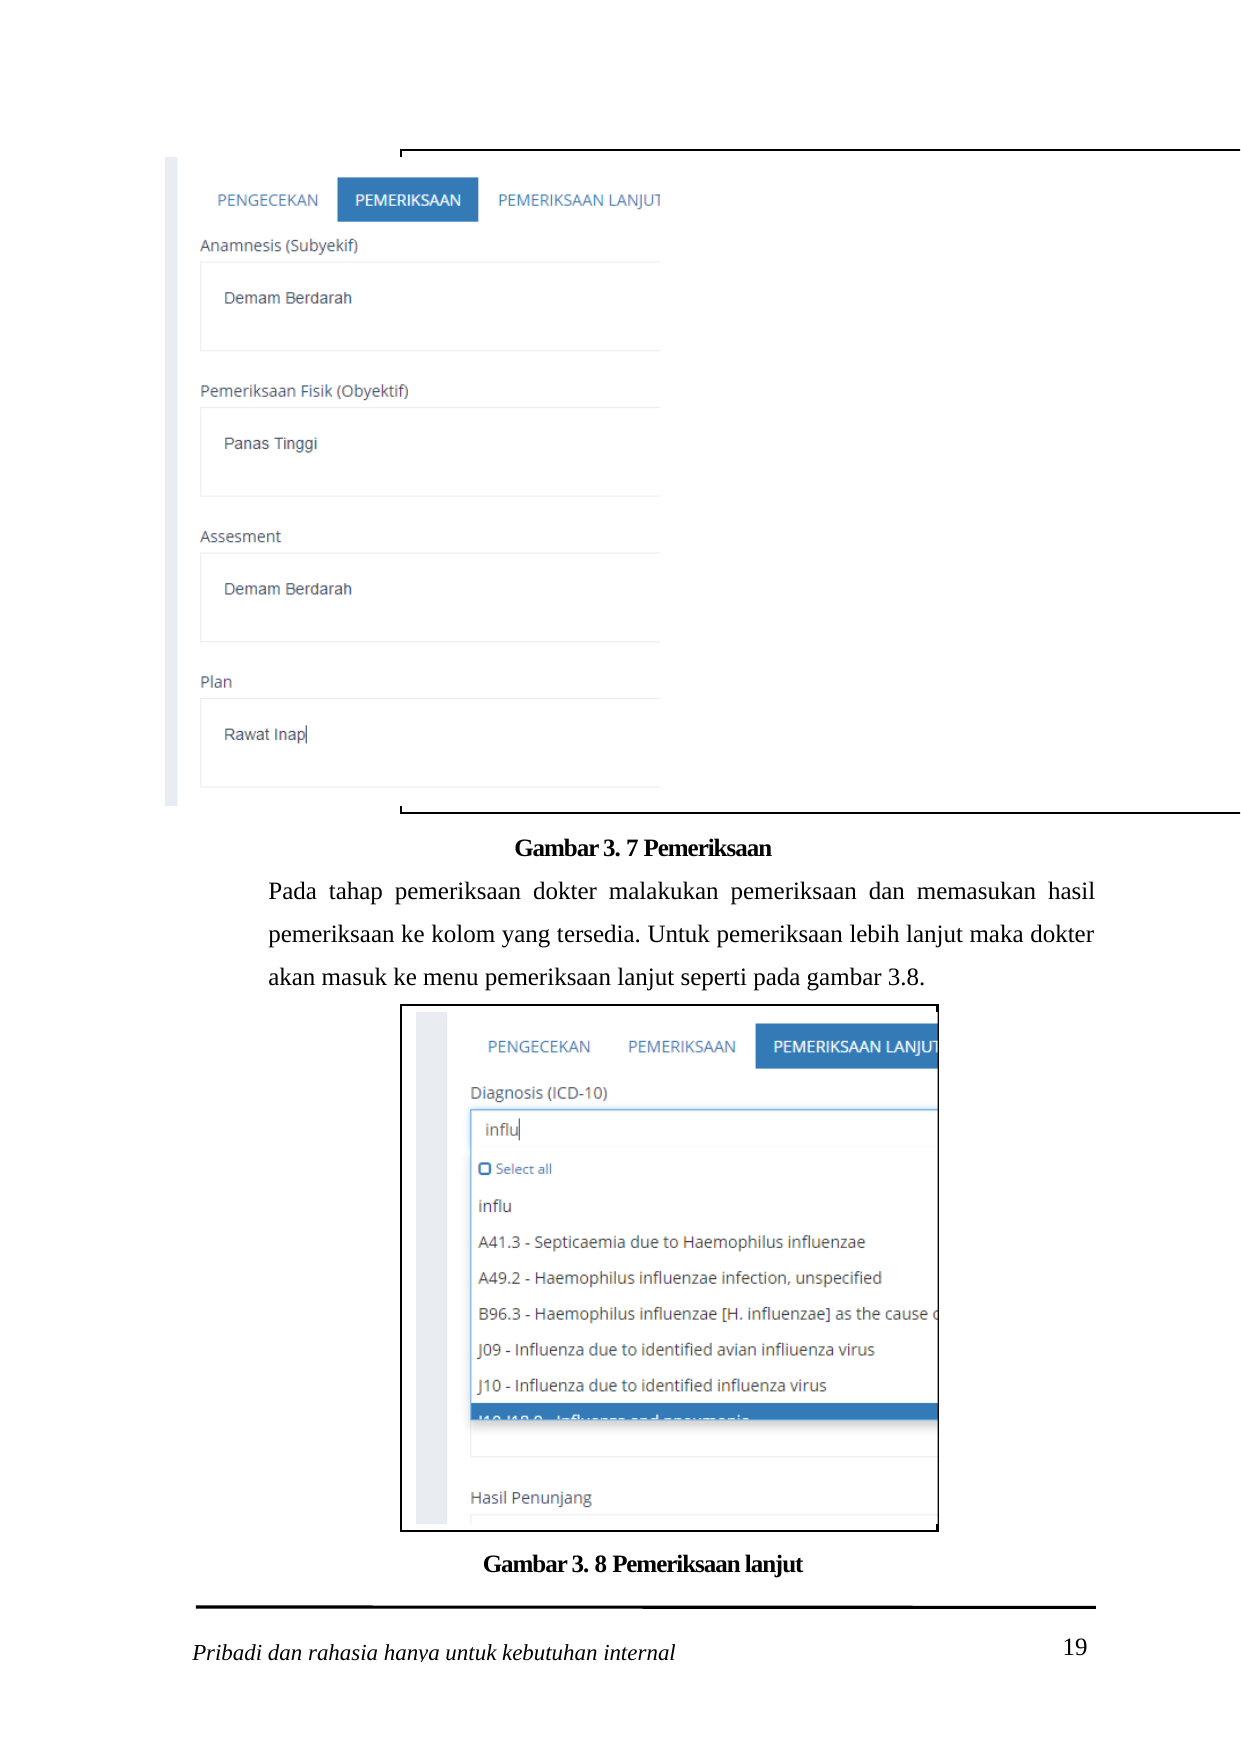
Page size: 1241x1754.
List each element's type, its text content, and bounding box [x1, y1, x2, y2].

text Pada tahap pemeriksaan dokter malakukan pemeriksaan dan memasukan hasil pemeriksaan ke kolom yang tersedia. Untuk pemeriksaan lebih lanjut maka dokter akan masuk ke menu pemeriksaan lanjut seperti pada gambar 3.8. [268, 876, 1096, 991]
picture [165, 157, 660, 806]
picture [416, 1012, 938, 1524]
